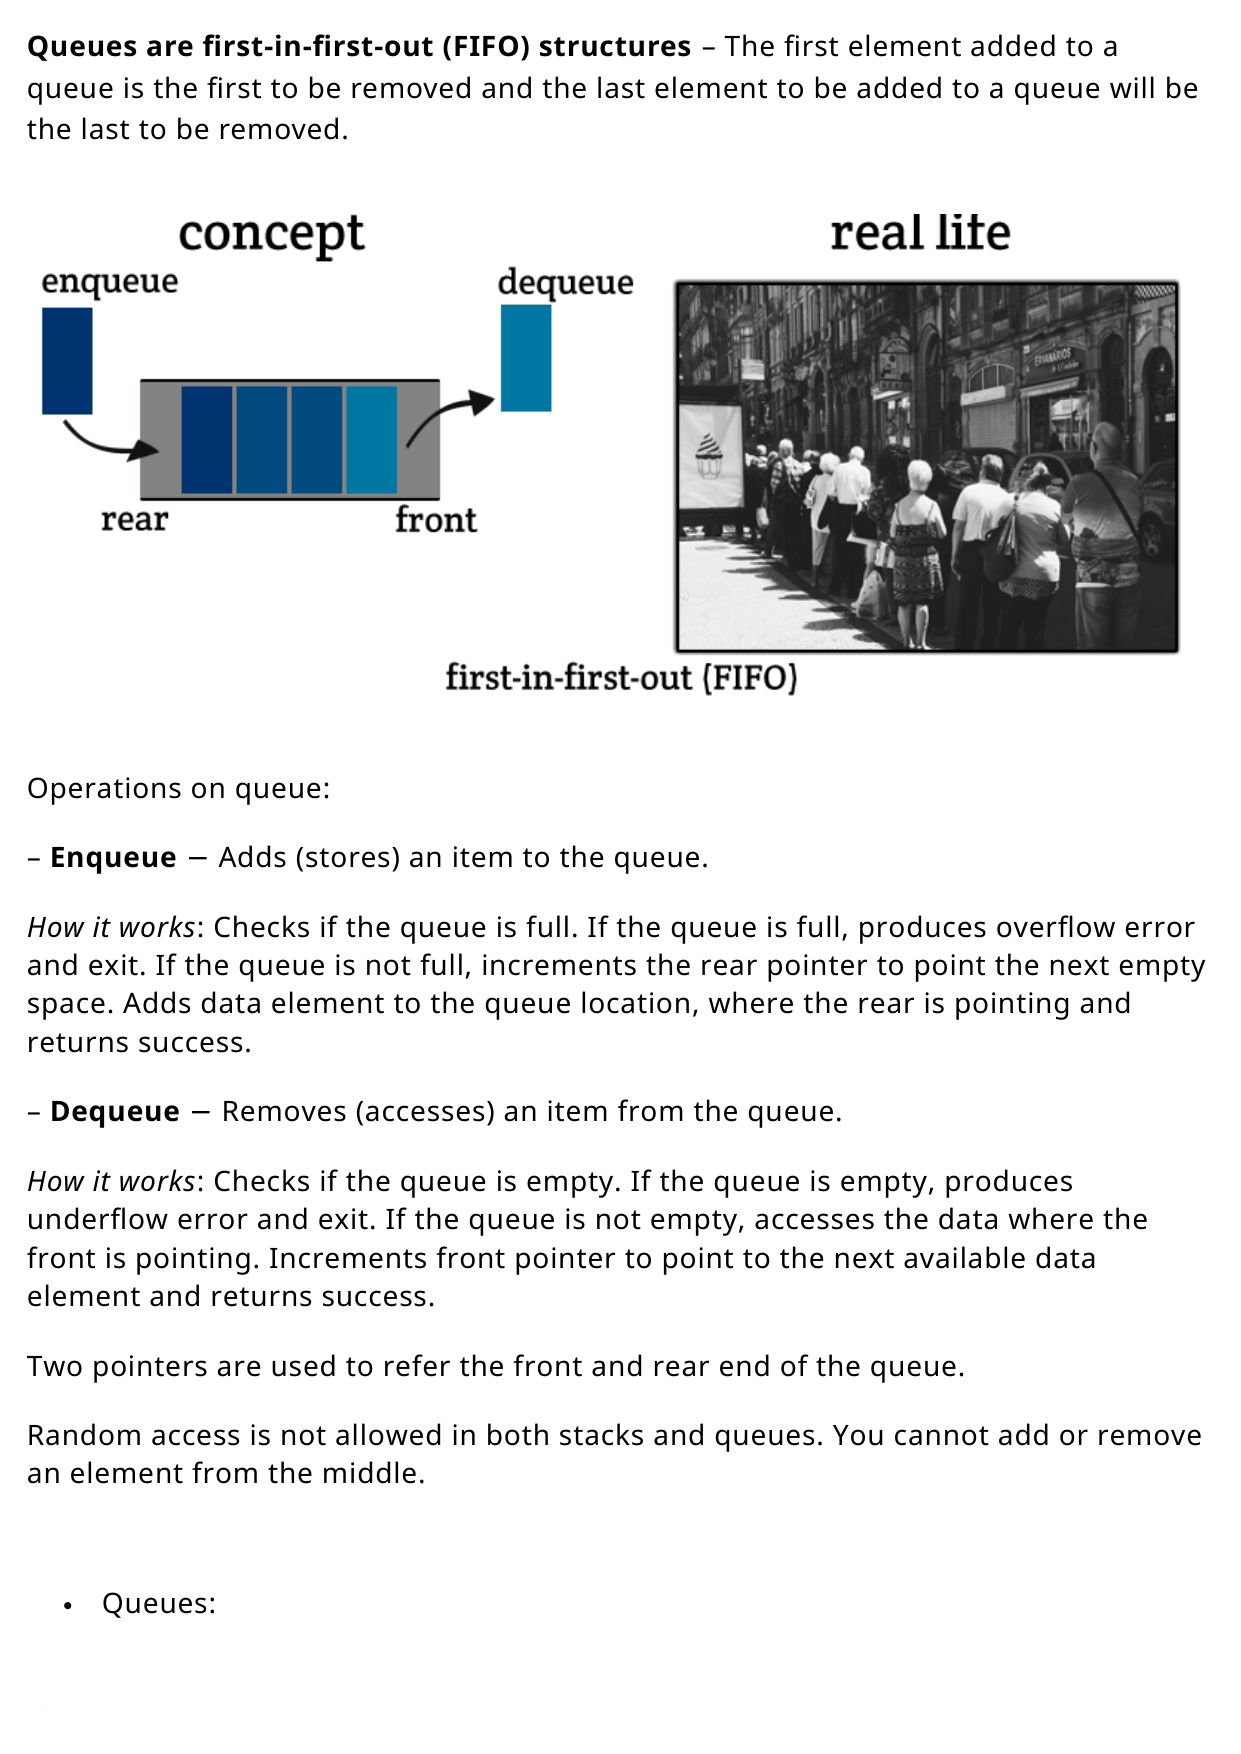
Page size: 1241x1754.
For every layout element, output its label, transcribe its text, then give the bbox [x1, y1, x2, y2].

list Queues: [64, 1583, 1214, 1621]
text Operations on queue: [27, 768, 1214, 806]
text How it works: Checks if the queue is full. If the queue is full, produces overflow error and exit. If the queue is not full, increments the rear pointer to point the next empty space. Adds data element to the queue location, where the rear is pointing and returns success. [27, 907, 1214, 1060]
text – Dequeue − Removes (accesses) an item from the queue. [27, 1092, 1214, 1130]
text Queues are first-in-first-out (FIFO) structures – The first element added to a queue is the first to be removed and the last element to be added to a queue will be the last to be removed. [27, 27, 1214, 148]
text Random access is not allowed in both stacks and queues. You cannot add or remove an element from the middle. [27, 1415, 1214, 1492]
text How it works: Checks if the queue is empty. If the queue is empty, produces underflow error and exit. If the queue is not empty, accesses the data where the front is pointing. Increments front pointer to point to the next available data element and returns success. [27, 1161, 1214, 1314]
text – Enqueue − Adds (stores) an item to the queue. [27, 837, 1214, 876]
picture [26, 214, 1214, 702]
text Two pointers are used to refer the front and rear end of the queue. [27, 1346, 1214, 1384]
